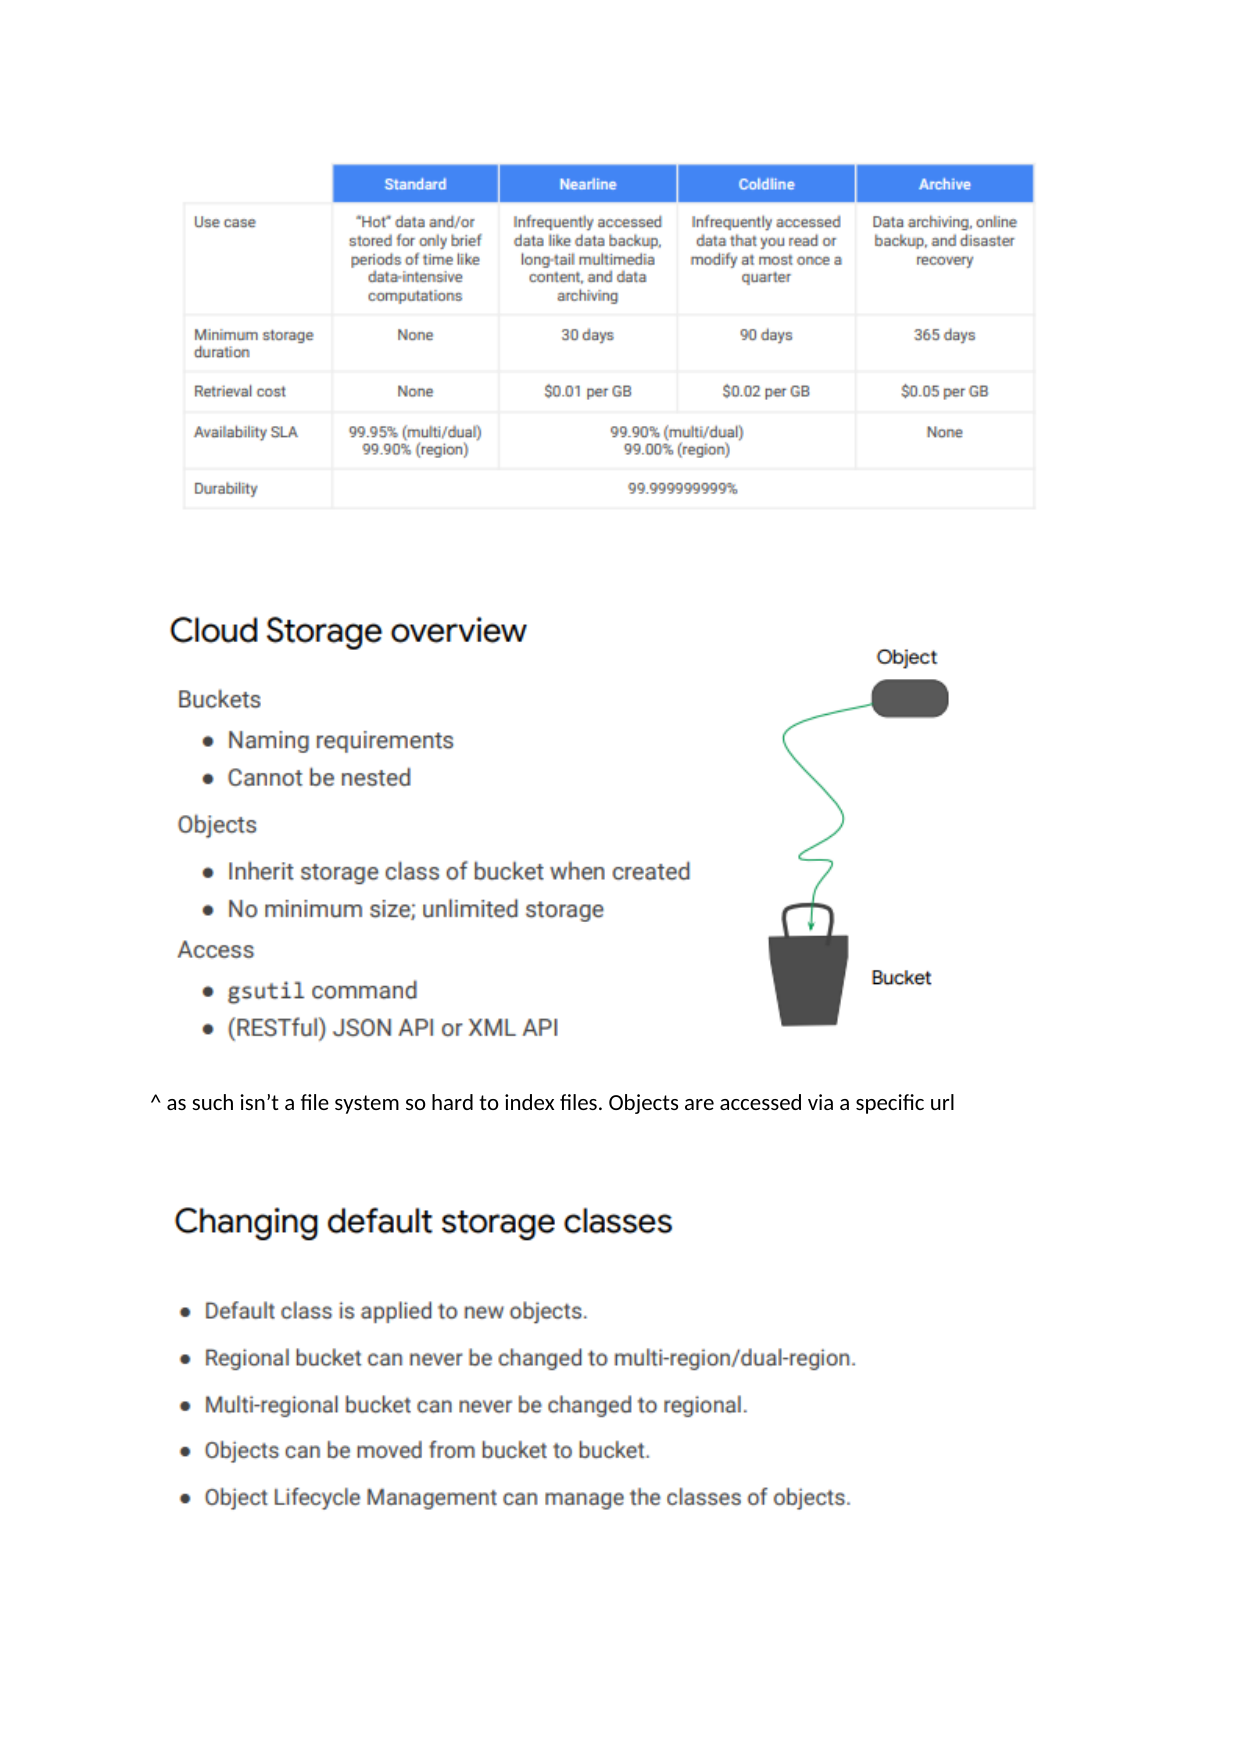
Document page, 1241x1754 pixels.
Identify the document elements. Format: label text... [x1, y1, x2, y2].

picture [150, 1181, 935, 1574]
picture [150, 592, 1027, 1069]
text ^ as such isn’t a file system so hard to index files. Objects are accessed via a specific url [150, 1088, 1090, 1116]
picture [150, 150, 1055, 527]
